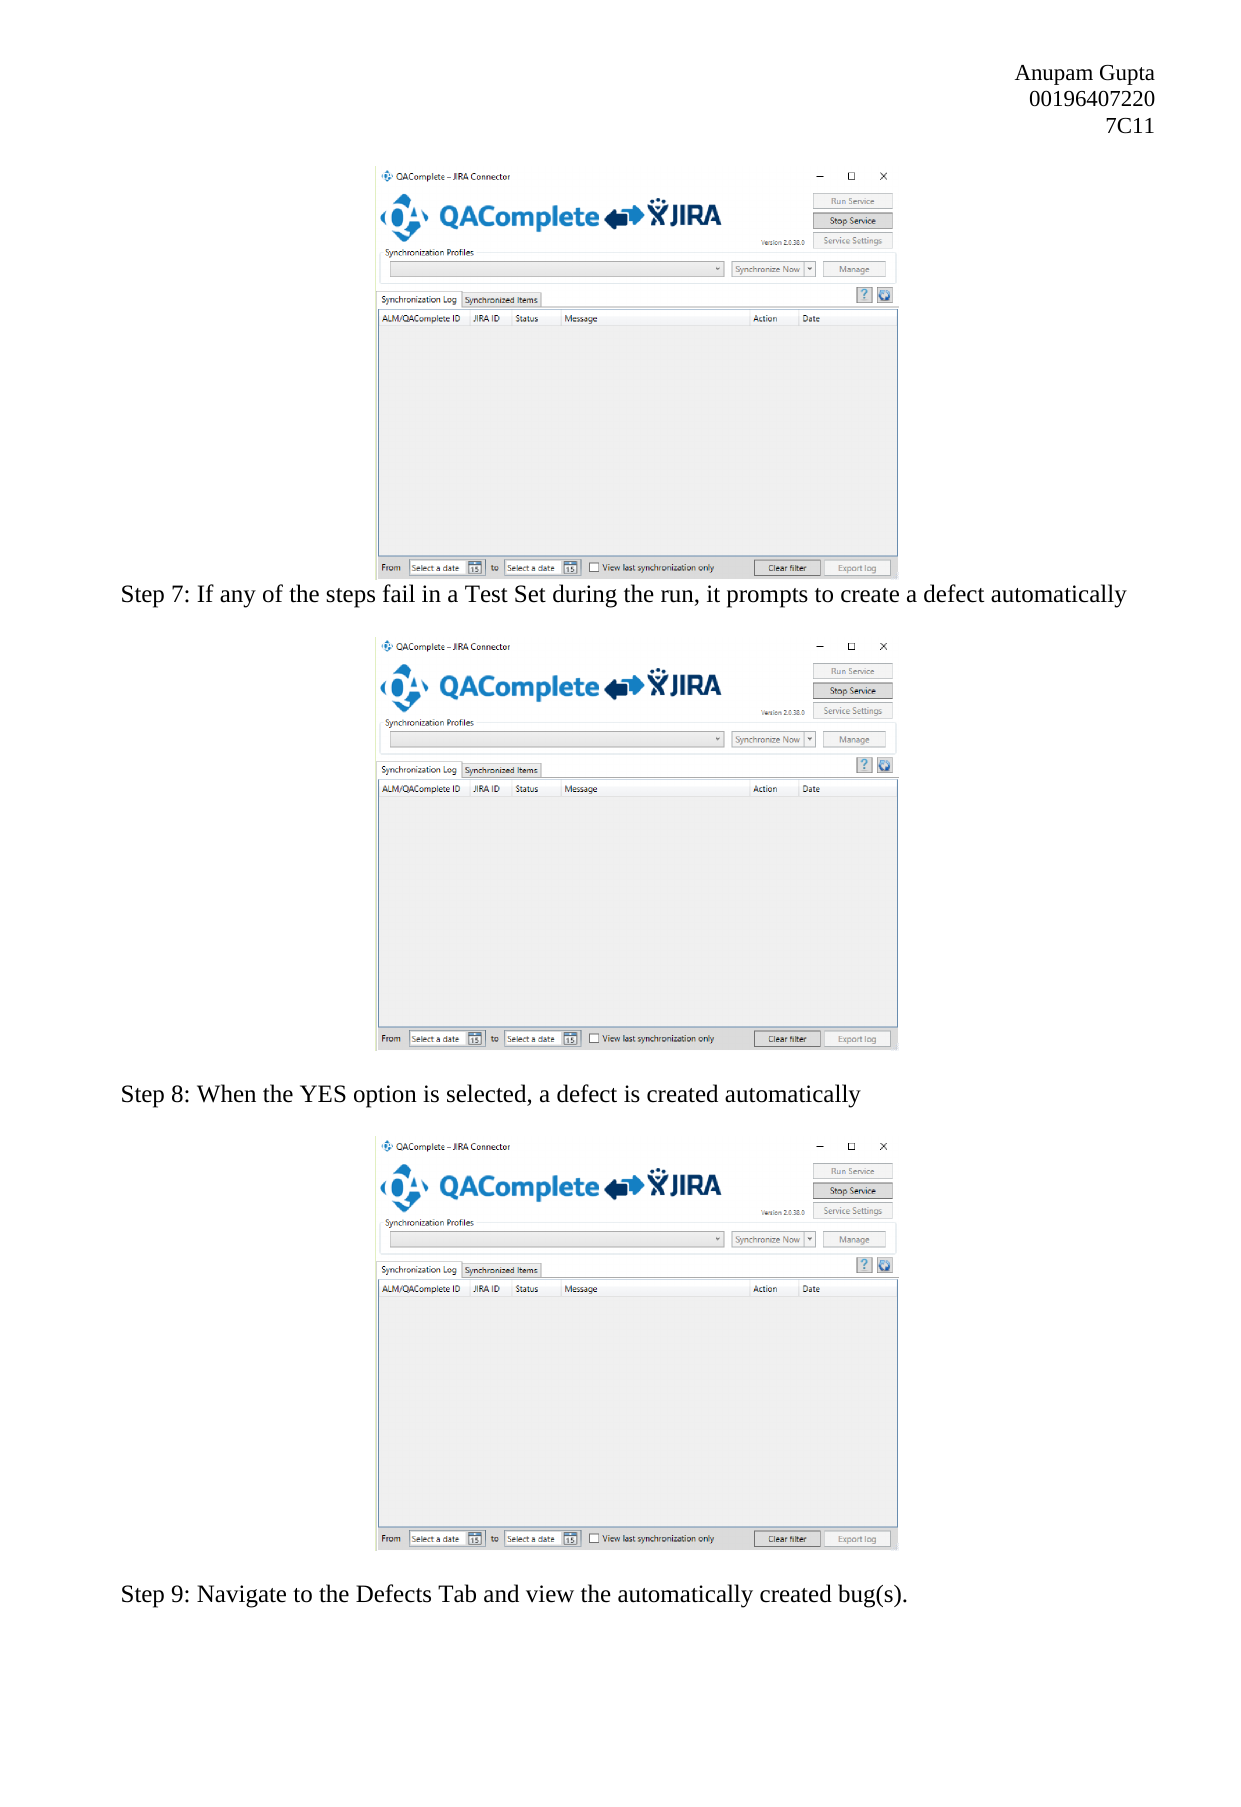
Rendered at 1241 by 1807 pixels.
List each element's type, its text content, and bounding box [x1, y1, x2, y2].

picture [375, 637, 899, 1051]
picture [375, 166, 899, 580]
text Step 7: If any of the steps fail in a Test Set during the run, it prompts to create a defect automatically [120, 579, 1154, 608]
text Step 8: When the YES option is selected, a defect is created automatically [120, 1079, 1154, 1108]
text Step 9: Navigate to the Defects Tab and view the automatically created bug(s). [120, 1579, 1154, 1608]
picture [375, 1136, 899, 1551]
